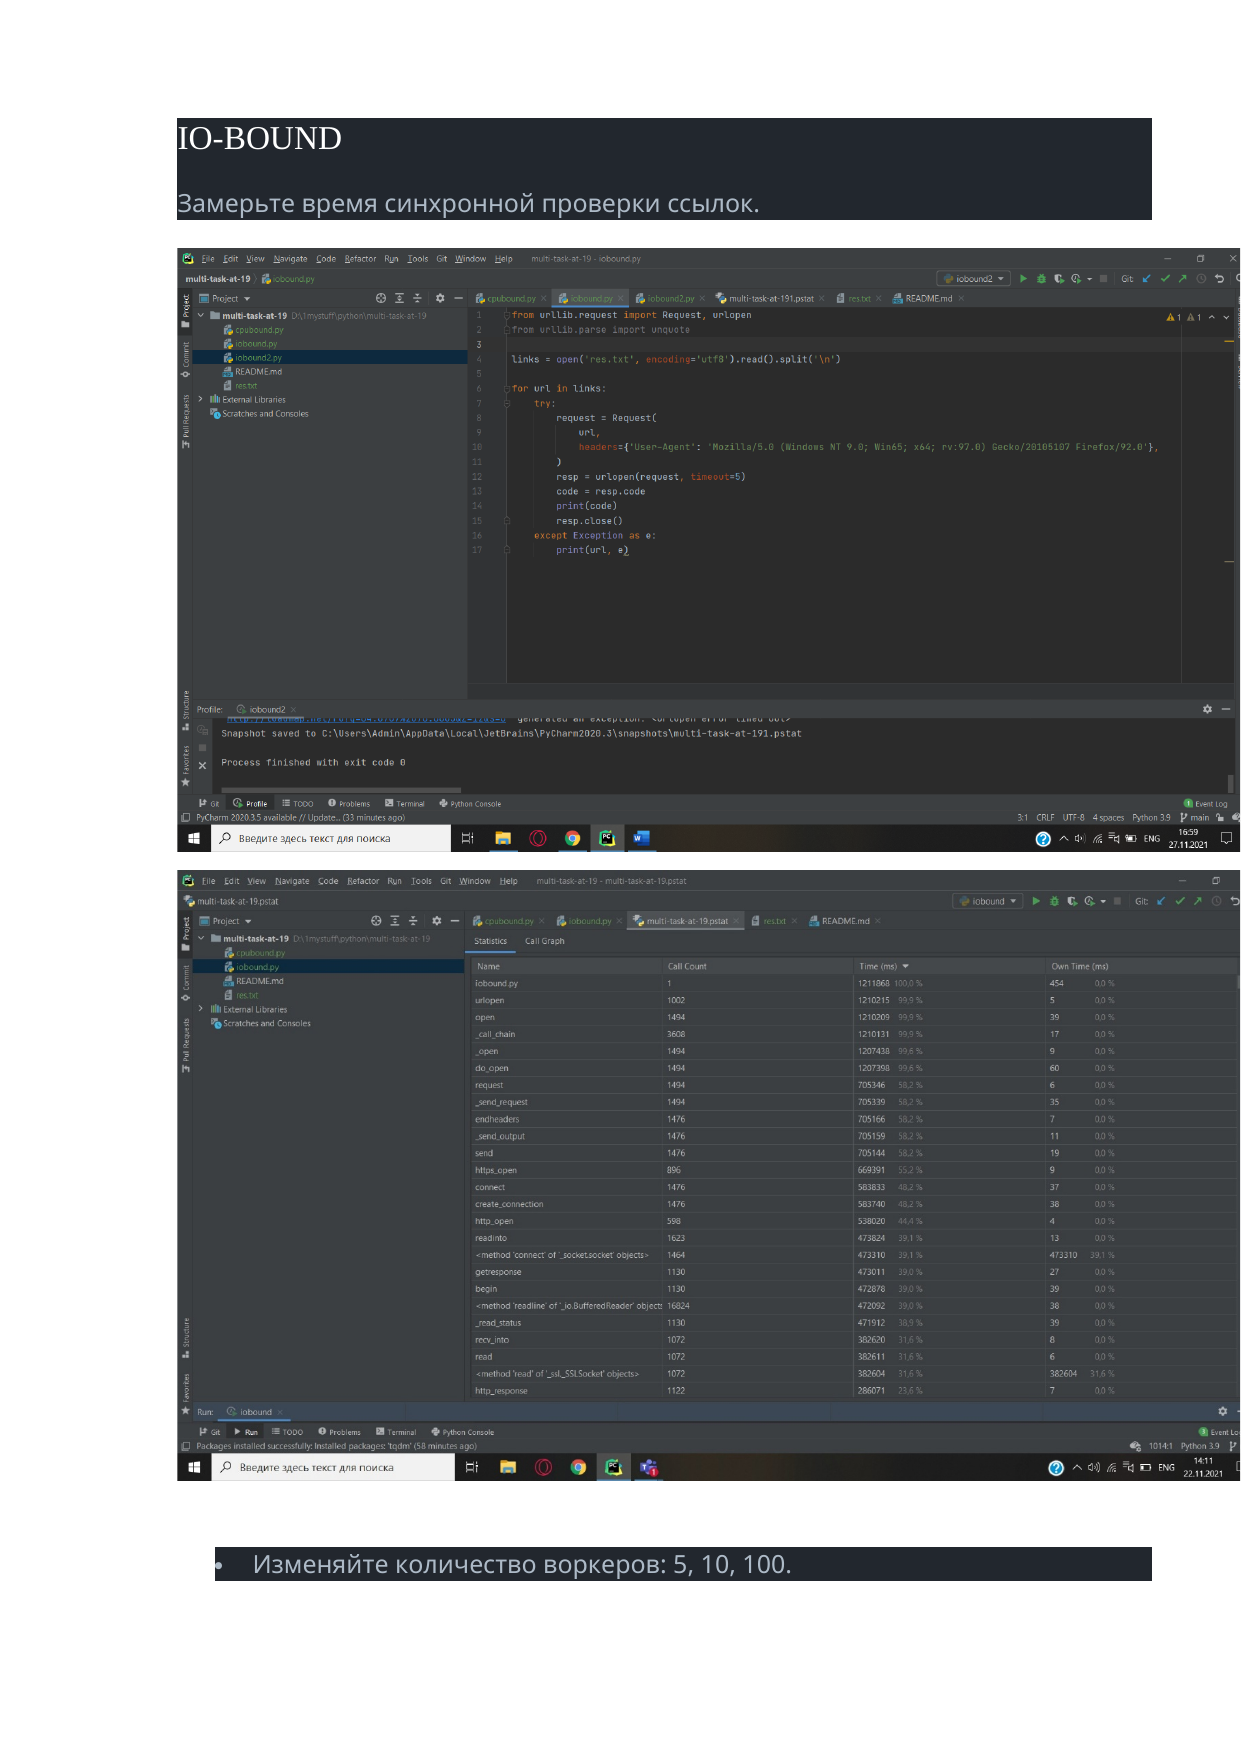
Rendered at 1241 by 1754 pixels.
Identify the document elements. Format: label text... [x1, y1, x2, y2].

picture [177, 870, 1241, 1481]
text IO-BOUND [177, 118, 1152, 156]
picture [177, 248, 1241, 852]
text Замерьте время синхронной проверки ссылок. [177, 186, 1152, 220]
list Изменяйте количество воркеров: 5, 10, 100. [215, 1547, 1152, 1581]
